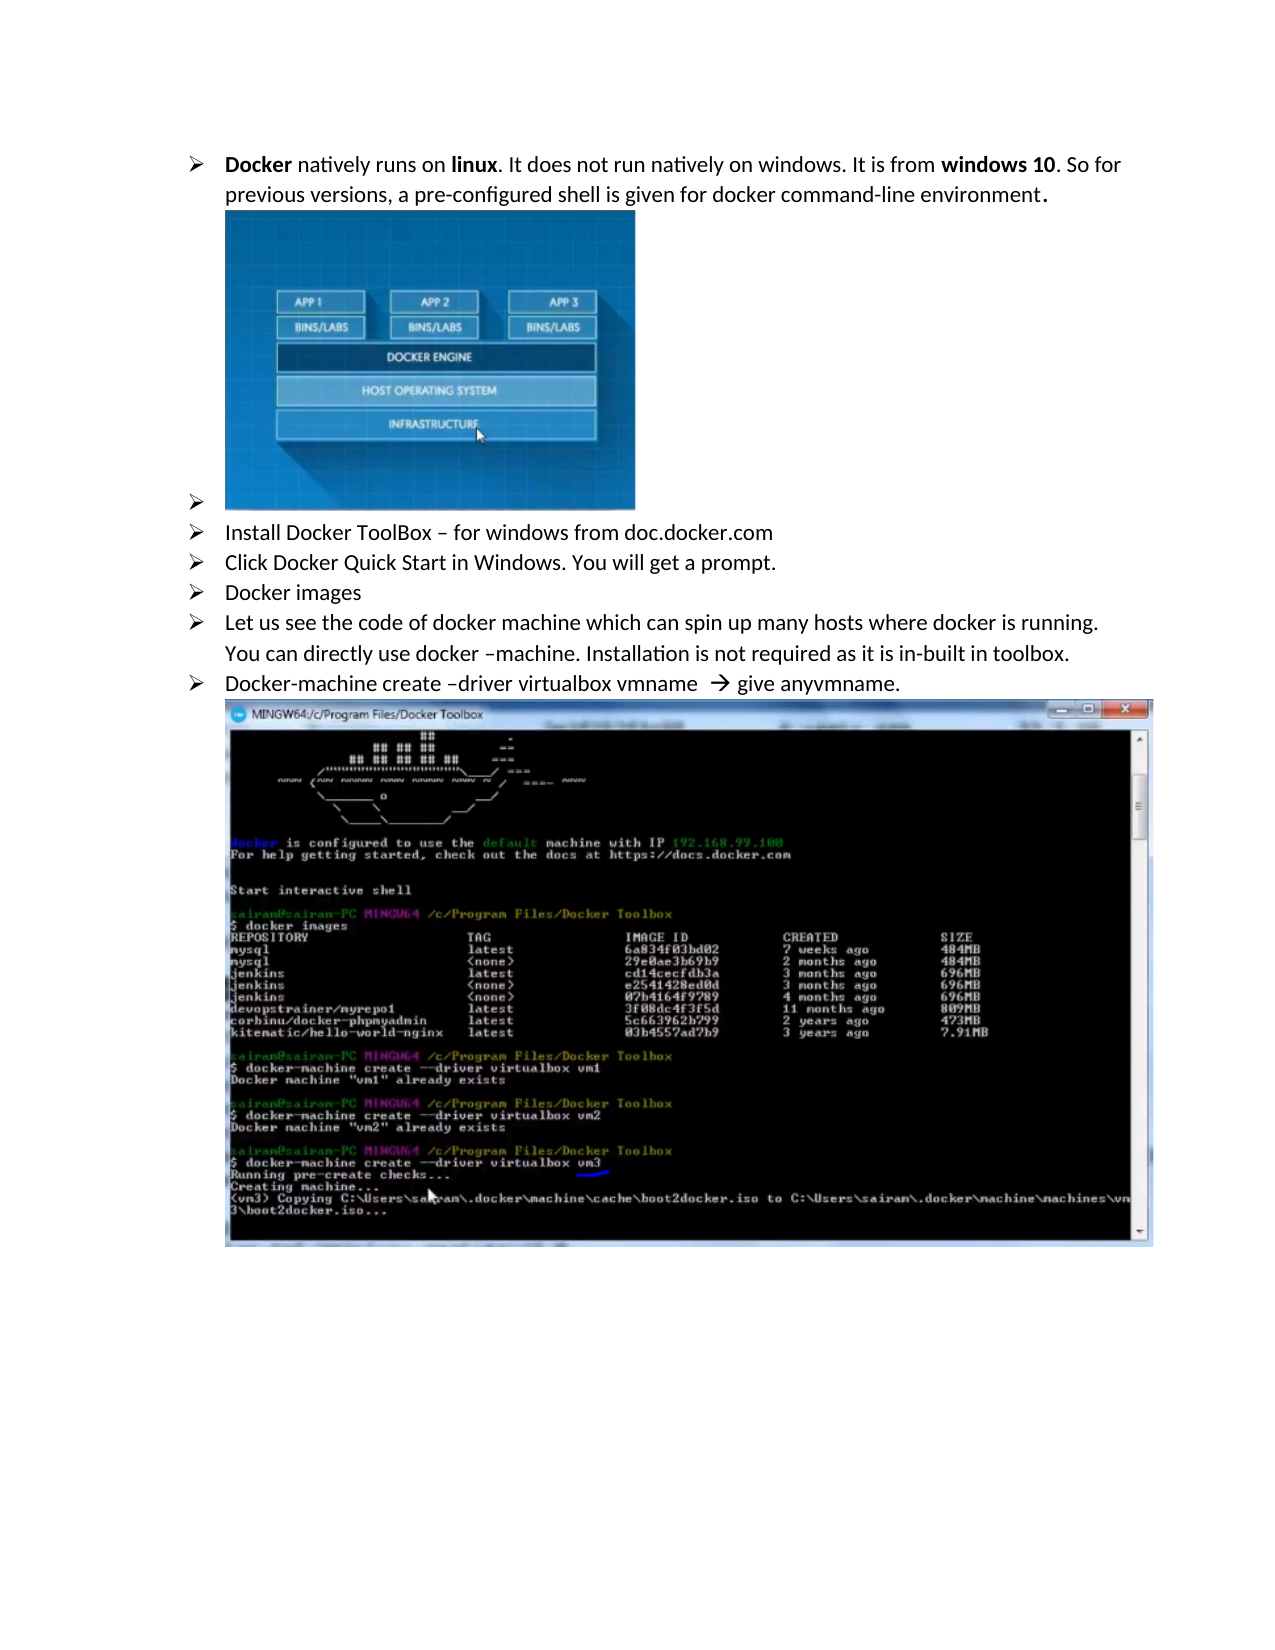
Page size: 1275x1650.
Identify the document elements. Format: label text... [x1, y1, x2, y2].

list Let us see the code of docker machine which can spin up many hosts where docker is running. You can directly use docker –machine. Installation is not required as it is in-built in toolbox. [187, 608, 1125, 667]
picture [225, 210, 636, 511]
list Click Docker Quick Start in Windows. You will get a prompt. [187, 548, 1125, 576]
picture [225, 699, 1154, 1247]
list Docker natively runs on linux. It does not run natively on windows. It is from windows 10. So for previous versions, a pre-configured shell is given for docker command-line environment. [187, 150, 1125, 208]
list Install Docker ToolBox – for windows from doc.docker.com [187, 518, 1125, 546]
list Docker images [187, 578, 1125, 606]
